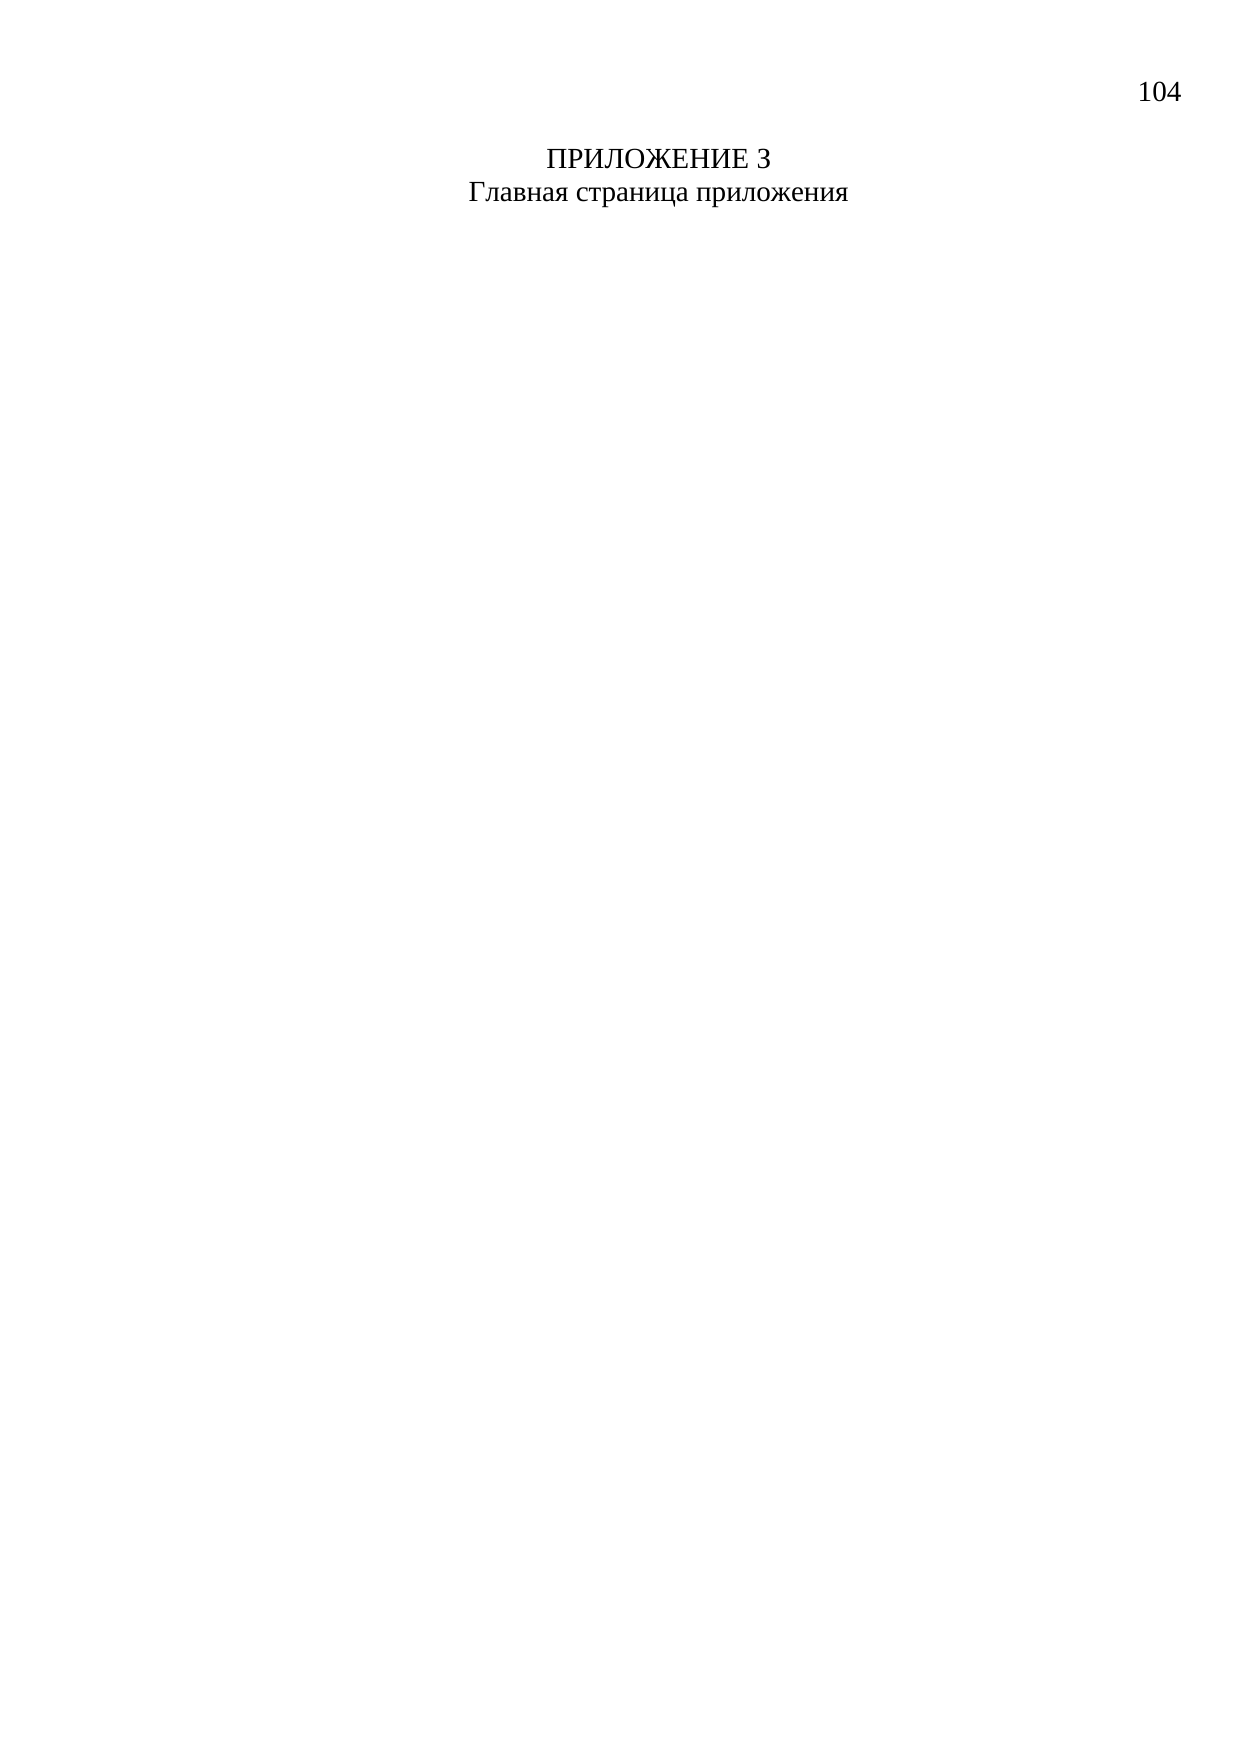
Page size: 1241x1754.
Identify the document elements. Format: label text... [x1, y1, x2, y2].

text Главная страница приложения [136, 174, 1181, 208]
text ПРИЛОЖЕНИЕ З [136, 141, 1181, 174]
